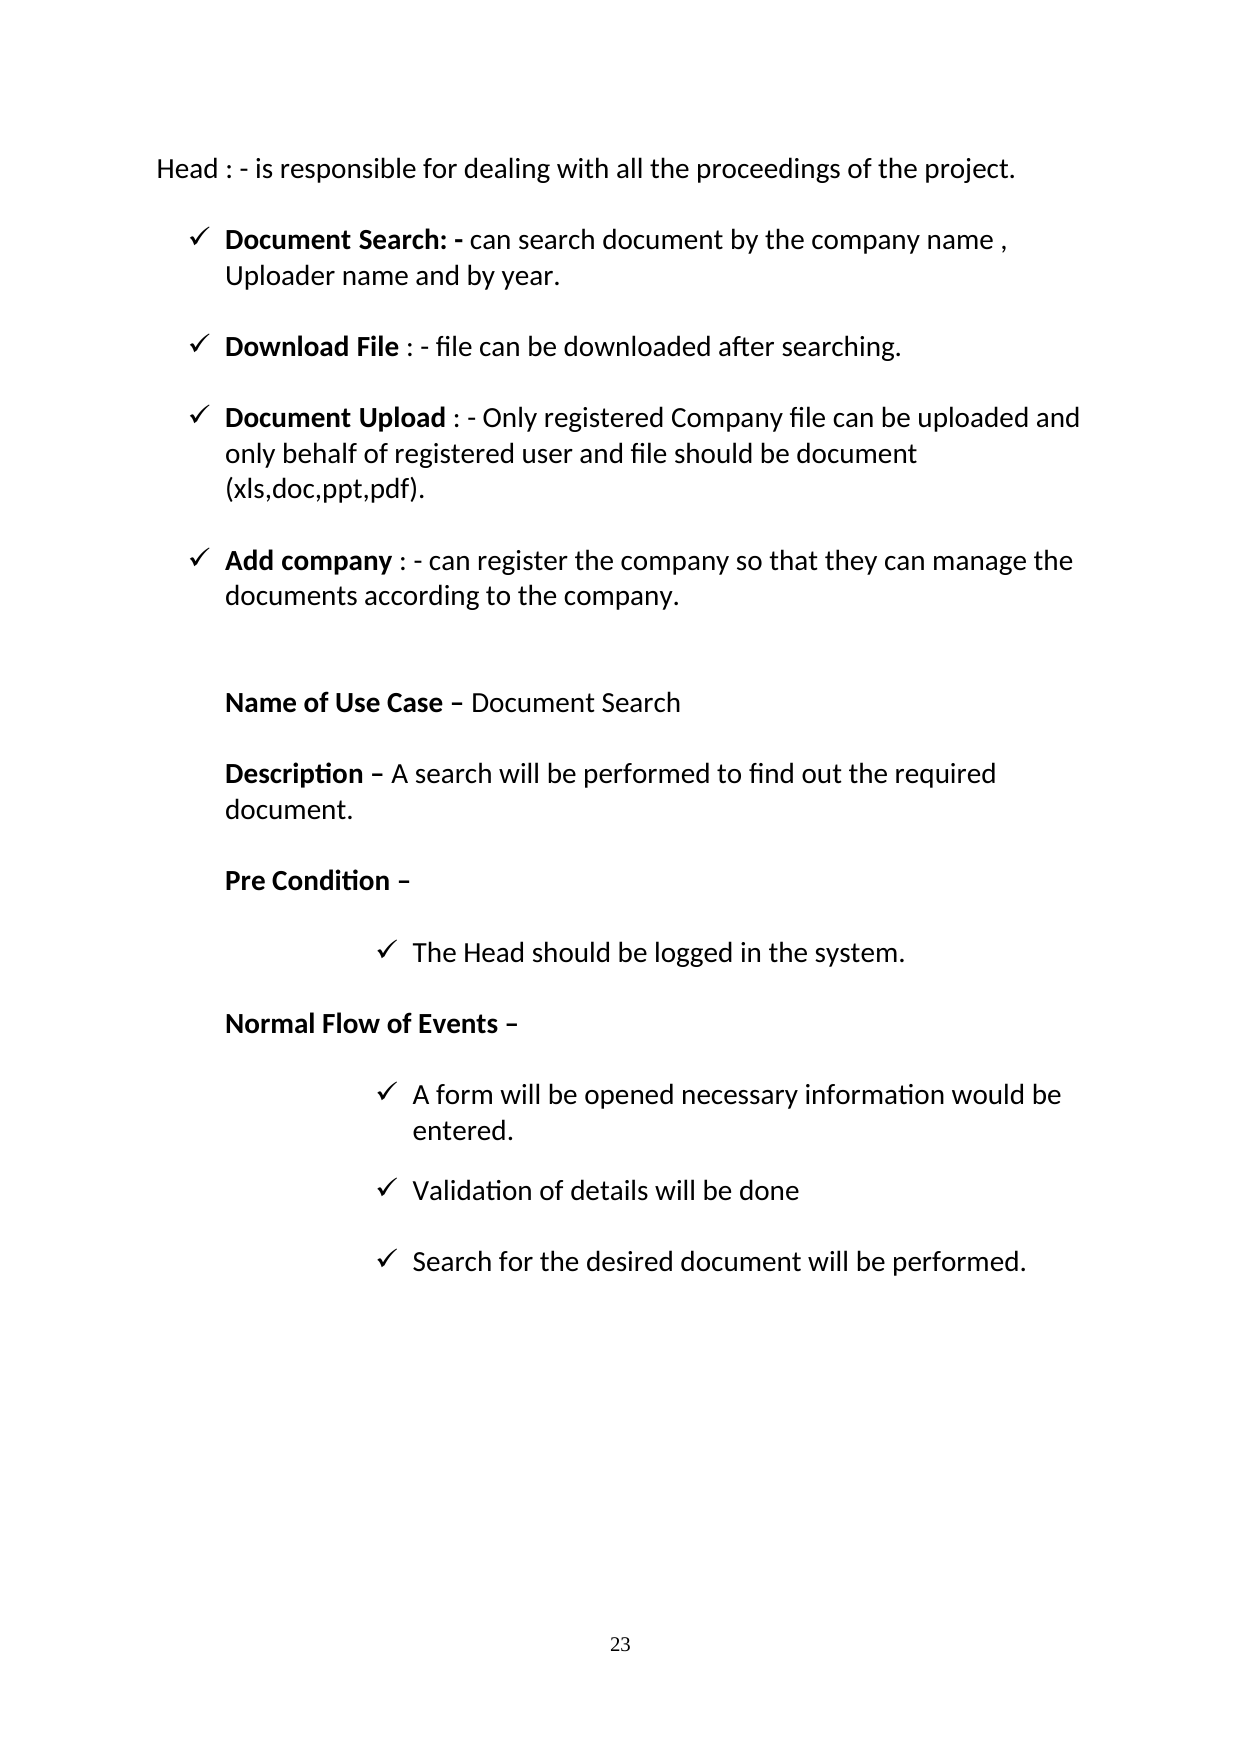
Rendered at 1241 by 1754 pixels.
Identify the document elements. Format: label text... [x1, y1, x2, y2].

text Head : - is responsible for dealing with all the proceedings of the project. [150, 150, 1090, 186]
text Description – A search will be performed to find out the required document. [225, 756, 1090, 827]
list Document Search: - can search document by the company name , Uploader name and by year. [187, 221, 1090, 292]
list Document Upload : - Only registered Company file can be uploaded and only behalf of registered user and file should be document (xls,doc,ppt,pdf). [187, 399, 1090, 506]
list Add company : - can register the company so that they can manage the documents according to the company. [187, 542, 1090, 613]
list A form will be opened necessary information would be entered. [375, 1076, 1090, 1147]
list Validation of details will be done [375, 1172, 1090, 1207]
list The Head should be logged in the system. [375, 934, 1090, 969]
list Download File : - file can be downloaded after searching. [187, 328, 1090, 364]
list Search for the desired document will be performed. [375, 1243, 1090, 1278]
text Pre Condition – [225, 862, 1090, 898]
text Name of Use Case – Document Search [225, 684, 1090, 720]
text Normal Flow of Events – [225, 1005, 1090, 1041]
